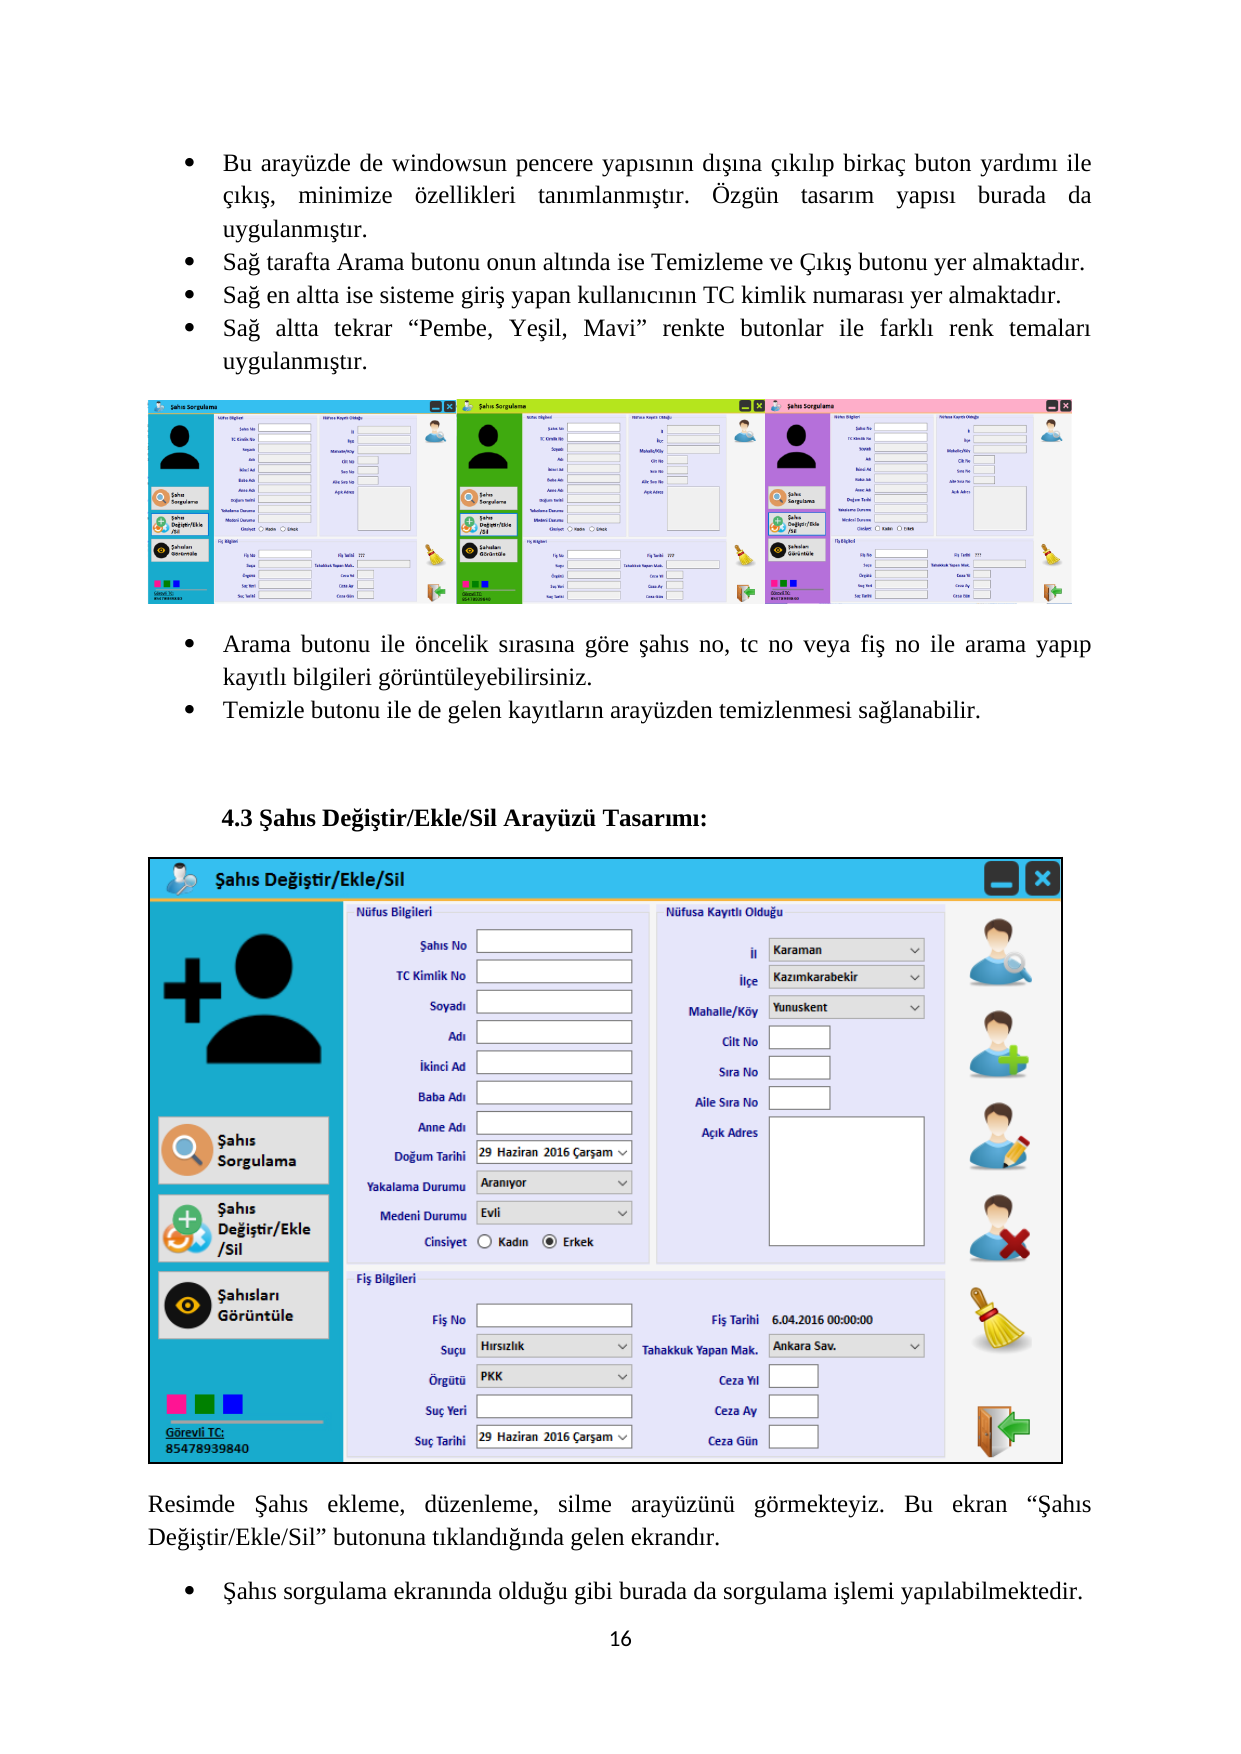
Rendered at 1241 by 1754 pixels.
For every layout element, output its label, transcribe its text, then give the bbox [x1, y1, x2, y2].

list Bu arayüzde de windowsun pencere yapısının dışına çıkılıp birkaç buton yardımı ile çıkış, minimize özellikleri tanımlanmıştır. Özgün tasarım yapısı burada da uygulanmıştır. [185, 148, 1093, 242]
list Arama butonu ile öncelik sırasına göre şahıs no, tc no veya fiş no ile arama yapıp kayıtlı bilgileri görüntüleyebilirsiniz. [185, 629, 1093, 691]
picture [147, 399, 1072, 604]
text 4.3 Şahıs Değiştir/Ekle/Sil Arayüzü Tasarımı: [148, 803, 1093, 832]
text Resimde Şahıs ekleme, düzenleme, silme arayüzünü görmekteyiz. Bu ekran “Şahıs Değiştir/Ekle/Sil” butonuna tıklandığında gelen ekrandır. [148, 1489, 1093, 1551]
list Sağ tarafta Arama butonu onun altında ise Temizleme ve Çıkış butonu yer almaktadır. [185, 247, 1093, 275]
list Sağ en altta ise sisteme giriş yapan kullanıcının TC kimlik numarası yer almaktadır. [185, 280, 1093, 308]
list Sağ altta tekrar “Pembe, Yeşil, Mavi” renkte butonlar ile farklı renk temaları uygulanmıştır. [185, 313, 1093, 374]
picture [150, 859, 1061, 1462]
list Şahıs sorgulama ekranında olduğu gibi burada da sorgulama işlemi yapılabilmektedir. [185, 1576, 1093, 1605]
list Temizle butonu ile de gelen kayıtların arayüzden temizlenmesi sağlanabilir. [185, 695, 1093, 724]
